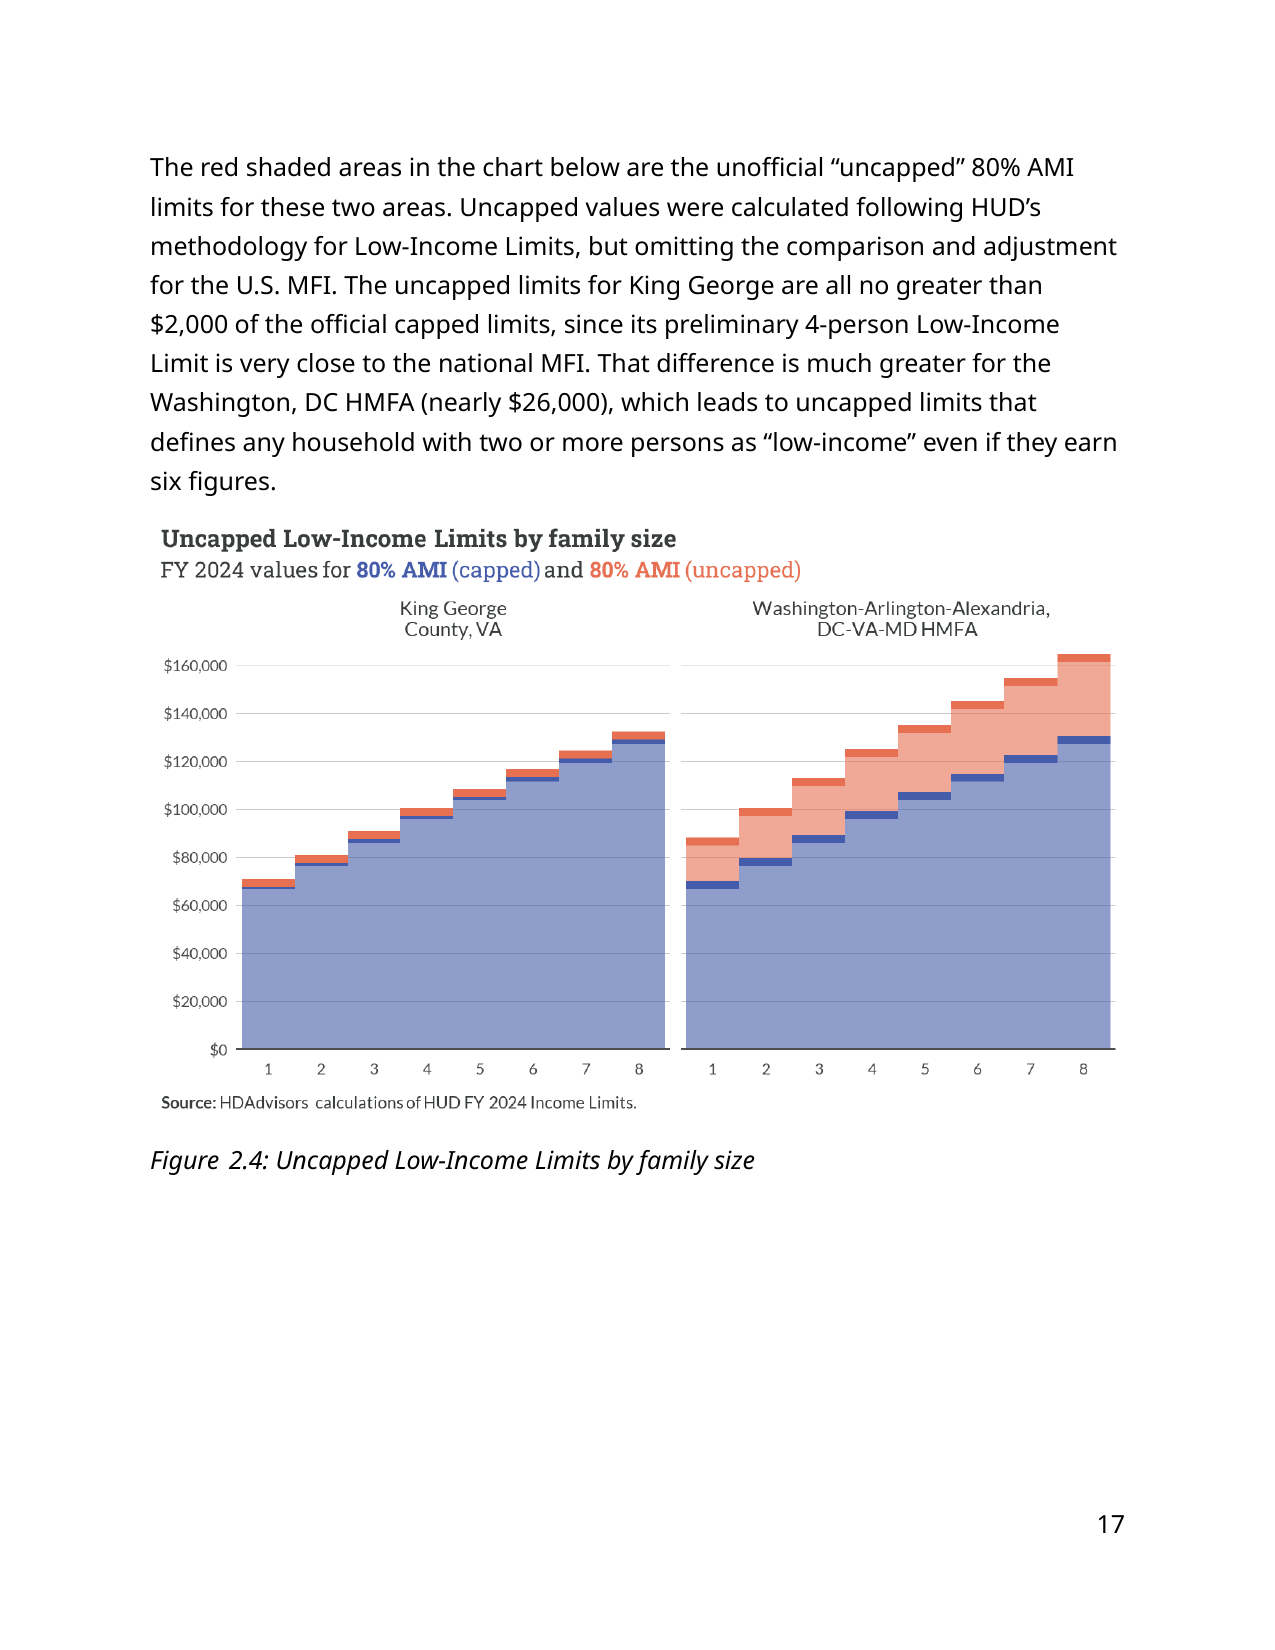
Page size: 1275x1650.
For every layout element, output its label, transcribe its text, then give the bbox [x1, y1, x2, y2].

picture [150, 519, 1125, 1122]
text Figure 2.4: Uncapped Low-Income Limits by family size [150, 1143, 1125, 1177]
text The red shaded areas in the chart below are the unofficial “uncapped” 80% AMI limits for these two areas. Uncapped values were calculated following HUD’s methodology for Low-Income Limits, but omitting the comparison and adjustment for the U.S. MFI. The uncapped limits for King George are all no greater than $2,000 of the official capped limits, since its preliminary 4-person Low-Income Limit is very close to the national MFI. That difference is much greater for the Washington, DC HMFA (nearly $26,000), which leads to uncapped limits that defines any household with two or more persons as “low-income” even if they earn six figures. [150, 150, 1125, 497]
